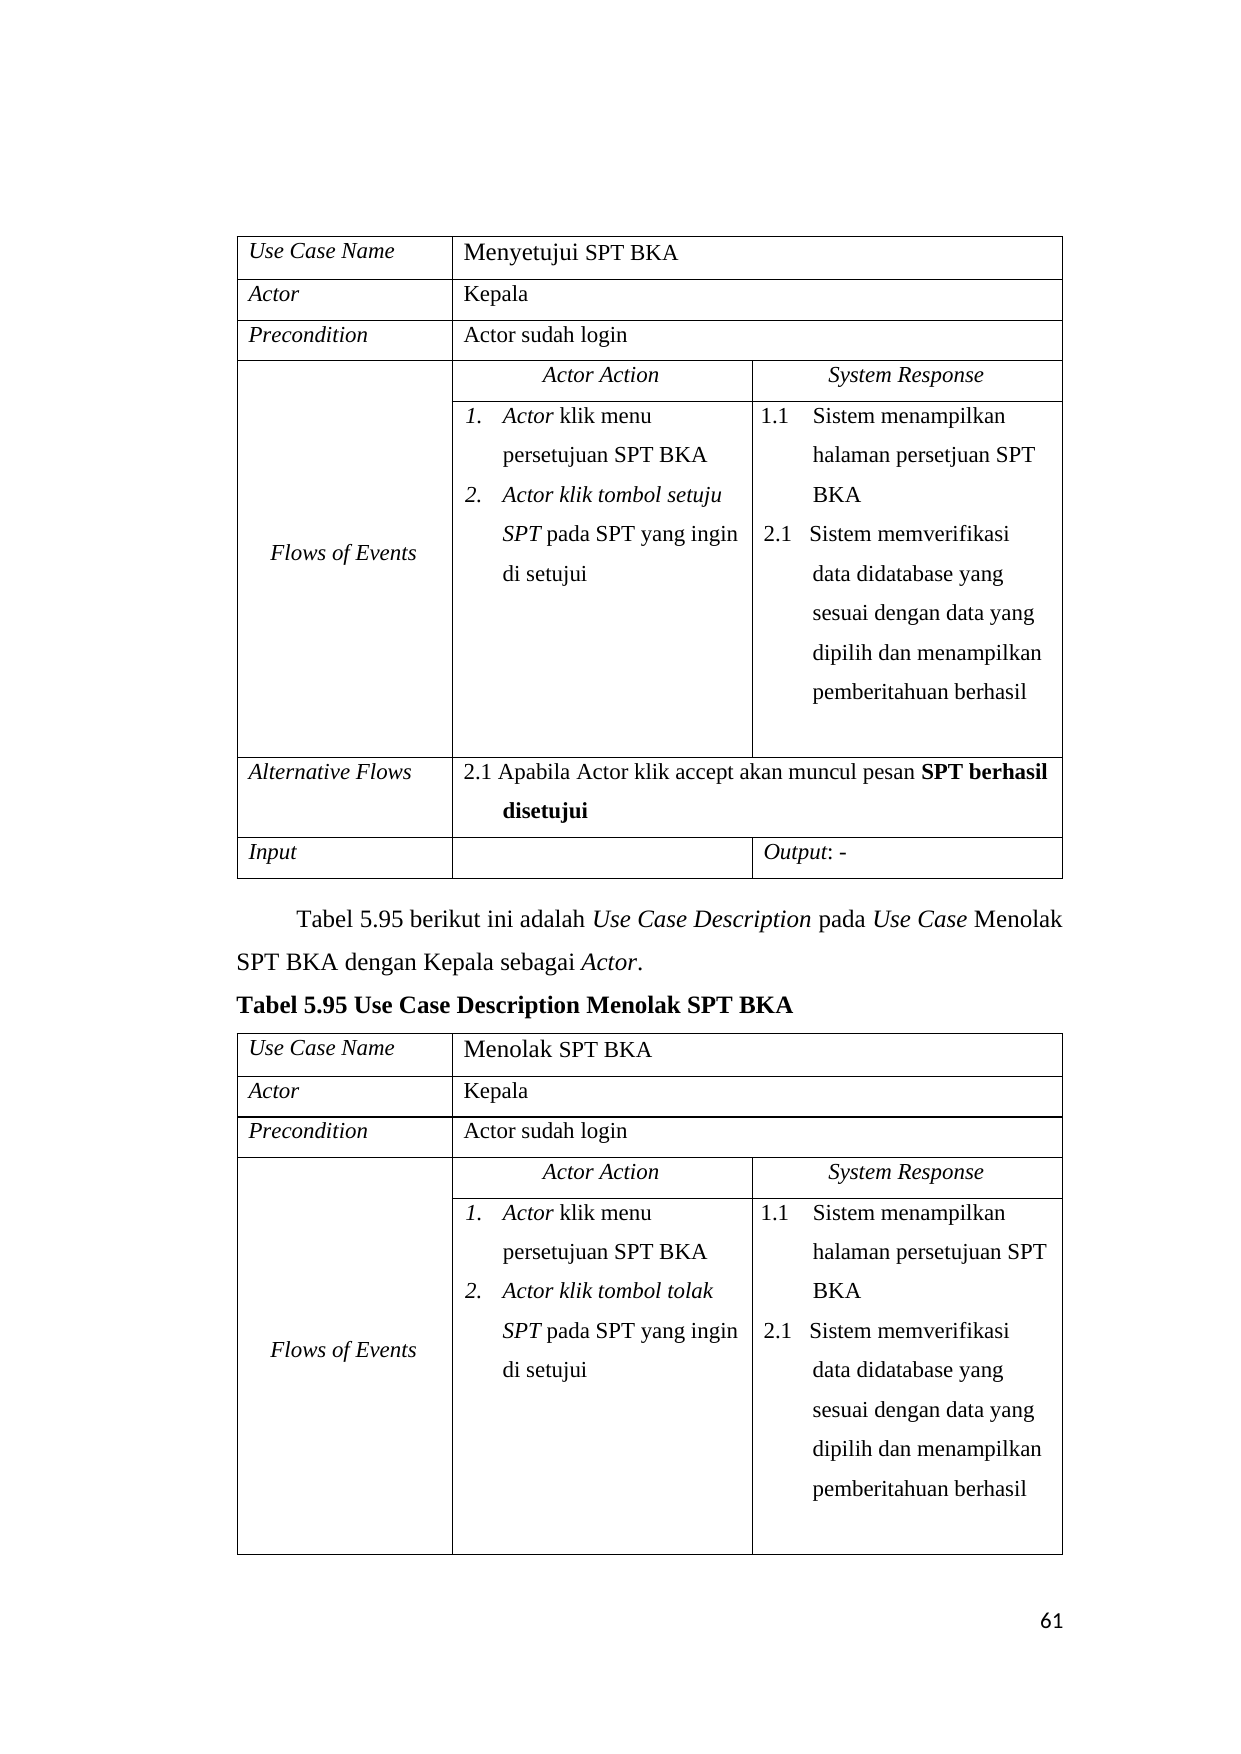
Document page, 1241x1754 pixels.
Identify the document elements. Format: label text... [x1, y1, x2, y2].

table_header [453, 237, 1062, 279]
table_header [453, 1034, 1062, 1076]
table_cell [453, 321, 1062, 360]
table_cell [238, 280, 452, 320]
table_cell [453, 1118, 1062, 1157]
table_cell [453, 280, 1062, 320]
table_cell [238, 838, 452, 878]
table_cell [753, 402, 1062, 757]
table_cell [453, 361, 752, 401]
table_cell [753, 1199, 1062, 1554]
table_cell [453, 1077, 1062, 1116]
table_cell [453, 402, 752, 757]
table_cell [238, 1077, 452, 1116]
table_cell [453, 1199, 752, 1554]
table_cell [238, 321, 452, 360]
text Tabel 5.95 Use Case Description Menolak SPT BKA [236, 990, 1063, 1019]
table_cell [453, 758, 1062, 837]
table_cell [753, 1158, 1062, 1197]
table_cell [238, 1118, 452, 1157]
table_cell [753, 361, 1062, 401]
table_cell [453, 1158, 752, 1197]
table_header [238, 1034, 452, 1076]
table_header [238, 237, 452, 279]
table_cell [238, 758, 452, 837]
text Tabel 5.95 berikut ini adalah Use Case Description pada Use Case Menolak SPT BKA dengan Kepala sebagai Actor. [236, 904, 1063, 976]
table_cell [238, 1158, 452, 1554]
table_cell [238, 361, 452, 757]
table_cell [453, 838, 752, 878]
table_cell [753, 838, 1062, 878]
